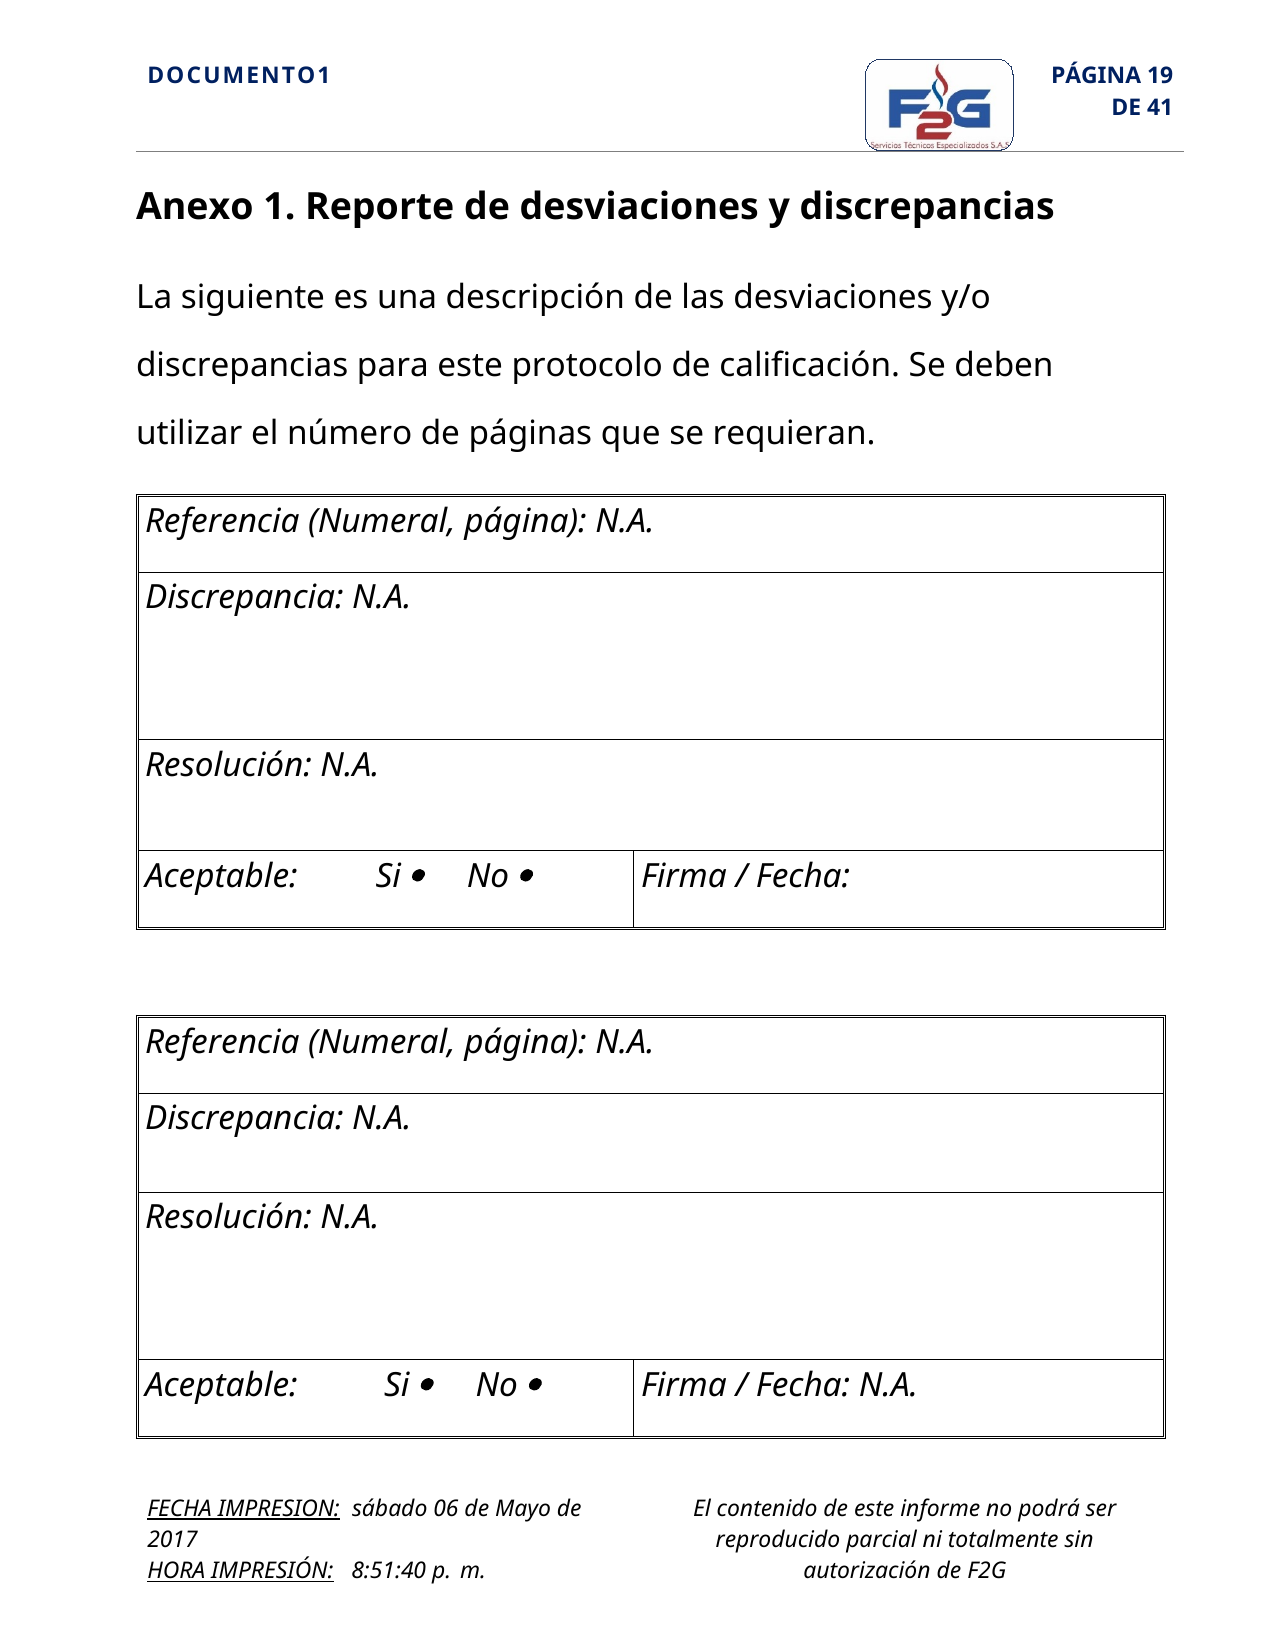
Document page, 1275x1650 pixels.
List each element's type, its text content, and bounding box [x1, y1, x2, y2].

picture [865, 59, 1013, 150]
table_cell Resolución: N.A. [139, 1193, 1163, 1359]
table_cell Discrepancia: N.A. [139, 573, 1163, 739]
table_header Referencia (Numeral, página): N.A. [139, 1018, 1163, 1093]
text La siguiente es una descripción de las desviaciones y/o discrepancias para este protocolo de calificación. Se deben utilizar el número de páginas que se requieran. [136, 273, 1163, 454]
table_cell Firma / Fecha: N.A. [634, 1360, 1163, 1436]
table_cell Aceptable: Si No [139, 851, 633, 927]
table_cell Firma / Fecha: [634, 851, 1163, 927]
table_cell Discrepancia: N.A. [139, 1094, 1163, 1192]
table_header Referencia (Numeral, página): N.A. [139, 497, 1163, 572]
table_cell Resolución: N.A. [139, 740, 1163, 850]
table_cell Aceptable: Si No [139, 1360, 633, 1436]
text Anexo 1. Reporte de desviaciones y discrepancias [136, 180, 1163, 231]
